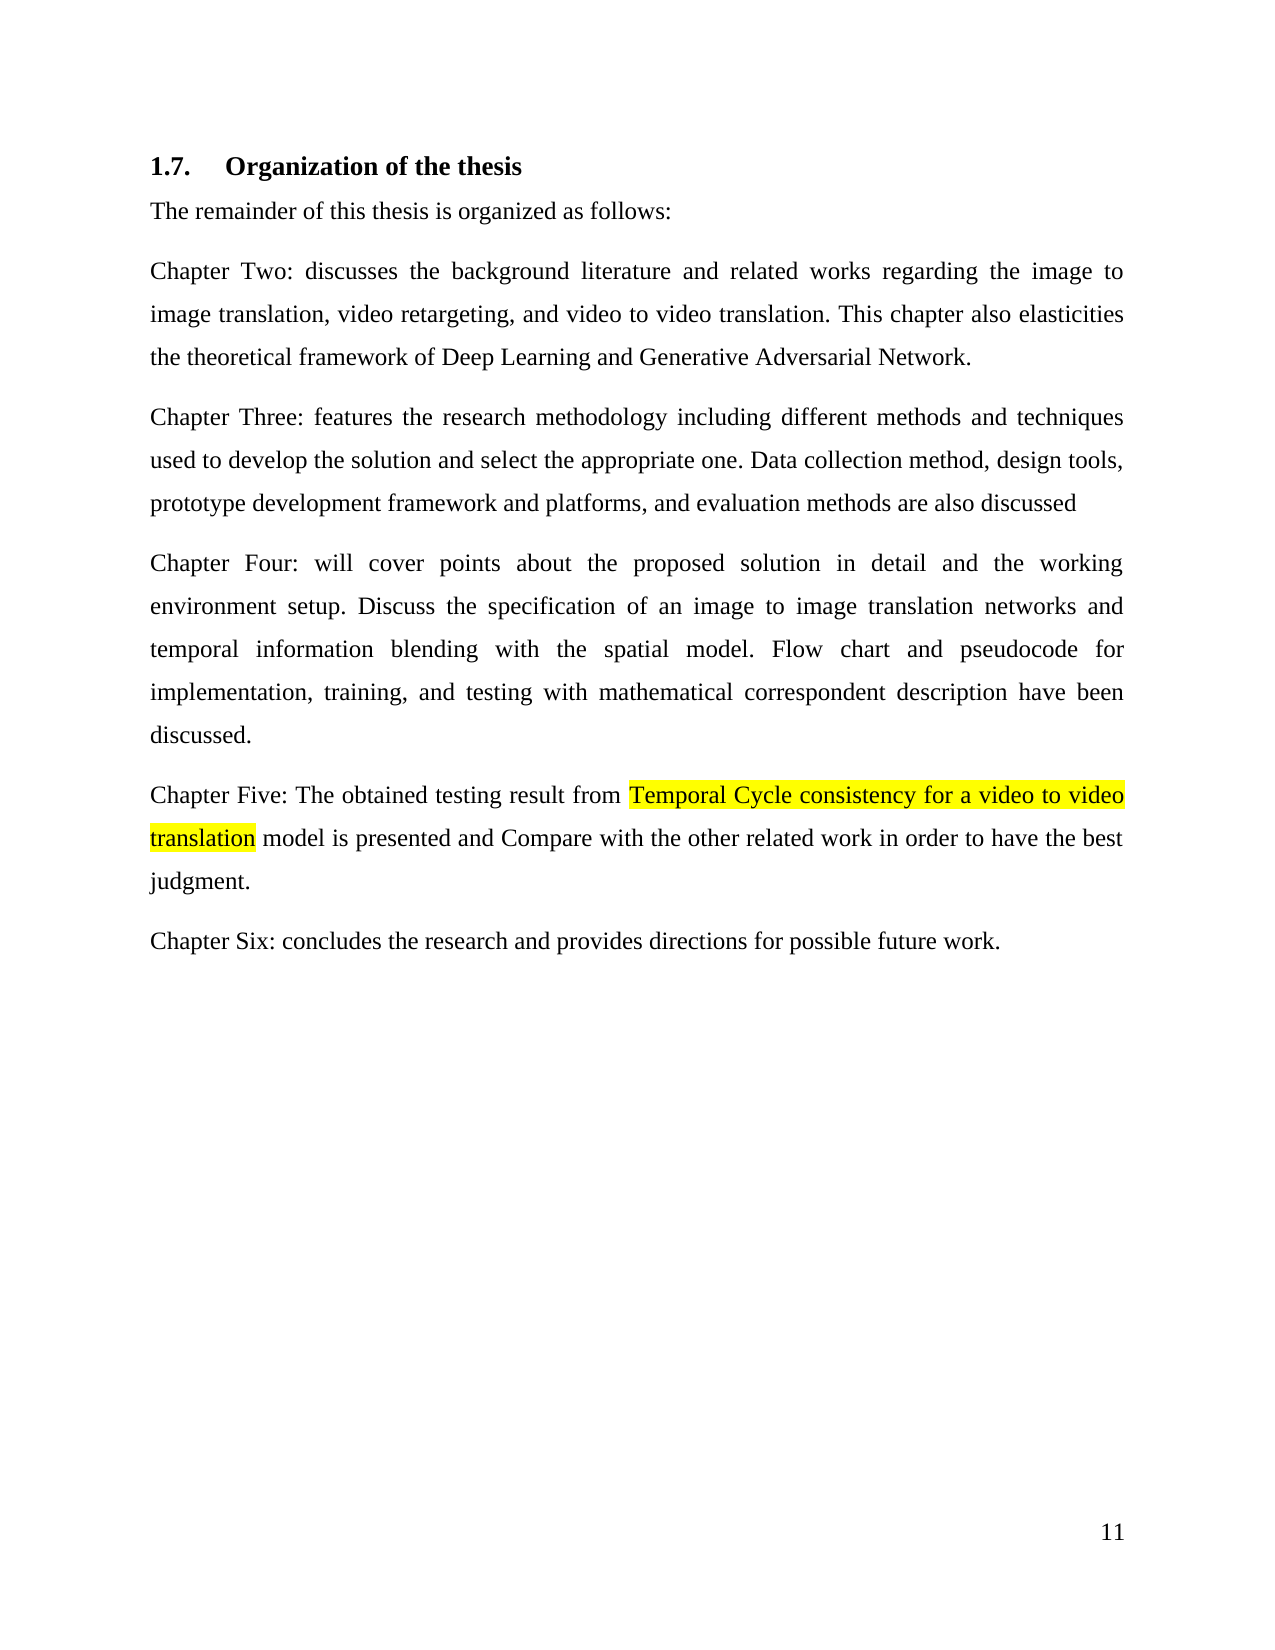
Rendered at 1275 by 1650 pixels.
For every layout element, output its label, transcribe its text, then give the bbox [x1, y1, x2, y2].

text Chapter Six: concludes the research and provides directions for possible future work. [150, 926, 1125, 955]
text Chapter Five: The obtained testing result from Temporal Cycle consistency for a video to video translation model is presented and Compare with the other related work in order to have the best judgment. [150, 780, 1125, 895]
text Chapter Three: features the research methodology including different methods and techniques used to develop the solution and select the appropriate one. Data collection method, design tools, prototype development framework and platforms, and evaluation methods are also discussed [150, 402, 1125, 517]
subtitle Organization of the thesis [150, 150, 1125, 181]
text The remainder of this thesis is organized as follows: [150, 196, 1125, 225]
text Chapter Four: will cover points about the proposed solution in detail and the working environment setup. Discuss the specification of an image to image translation networks and temporal information blending with the spatial model. Flow chart and pseudocode for implementation, training, and testing with mathematical correspondent description have been discussed. [150, 548, 1125, 749]
text Chapter Two: discusses the background literature and related works regarding the image to image translation, video retargeting, and video to video translation. This chapter also elasticities the theoretical framework of Deep Learning and Generative Adversarial Network. [150, 256, 1125, 371]
